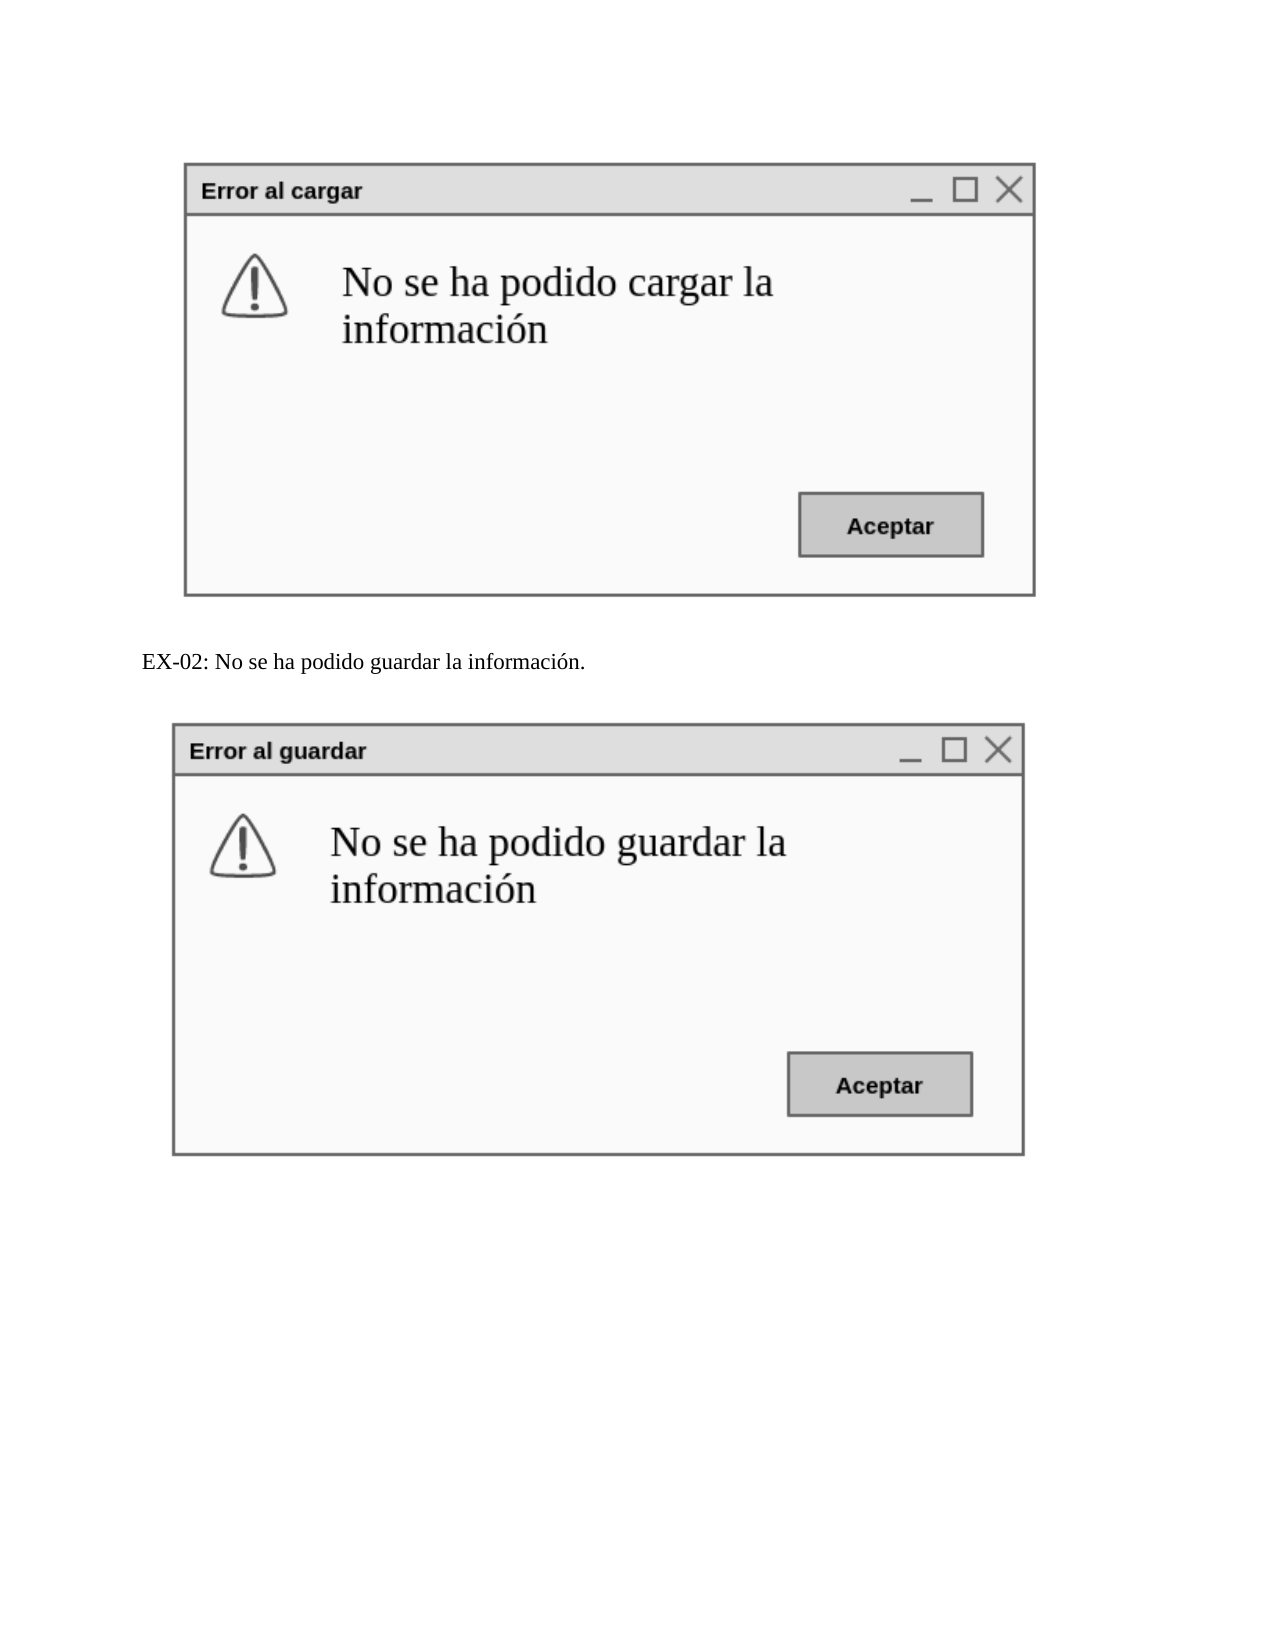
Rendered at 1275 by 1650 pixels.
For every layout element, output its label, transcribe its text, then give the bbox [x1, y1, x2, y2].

text EX-02: No se ha podido guardar la información. [142, 648, 1125, 674]
picture [156, 150, 1072, 619]
picture [141, 703, 1058, 1172]
